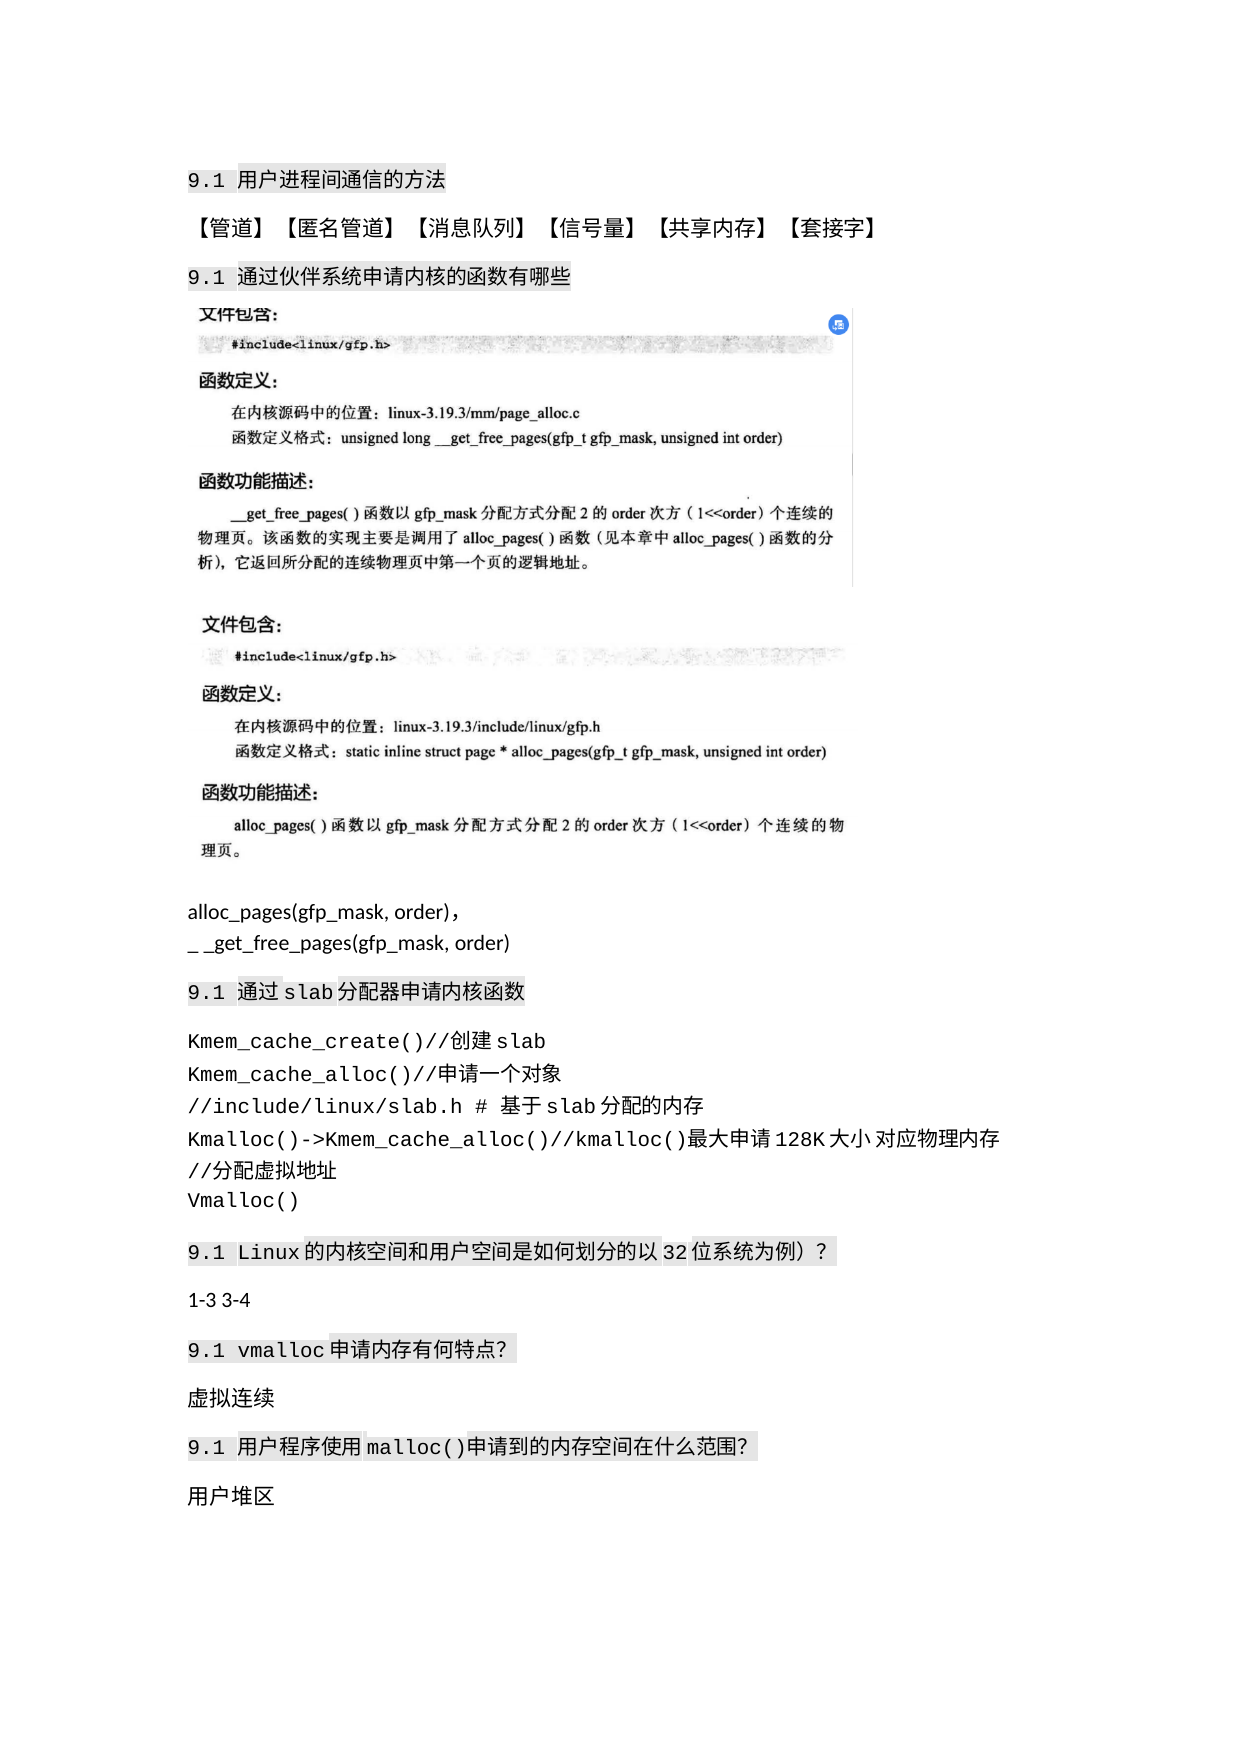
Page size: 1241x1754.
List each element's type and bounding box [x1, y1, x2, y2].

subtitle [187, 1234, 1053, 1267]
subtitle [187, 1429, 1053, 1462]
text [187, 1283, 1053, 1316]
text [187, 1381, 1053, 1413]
picture [187, 600, 858, 864]
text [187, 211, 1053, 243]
picture [187, 308, 854, 587]
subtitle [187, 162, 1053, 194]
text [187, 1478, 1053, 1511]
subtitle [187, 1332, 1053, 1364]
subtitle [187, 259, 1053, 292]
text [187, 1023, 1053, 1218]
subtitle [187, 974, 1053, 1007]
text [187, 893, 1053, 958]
